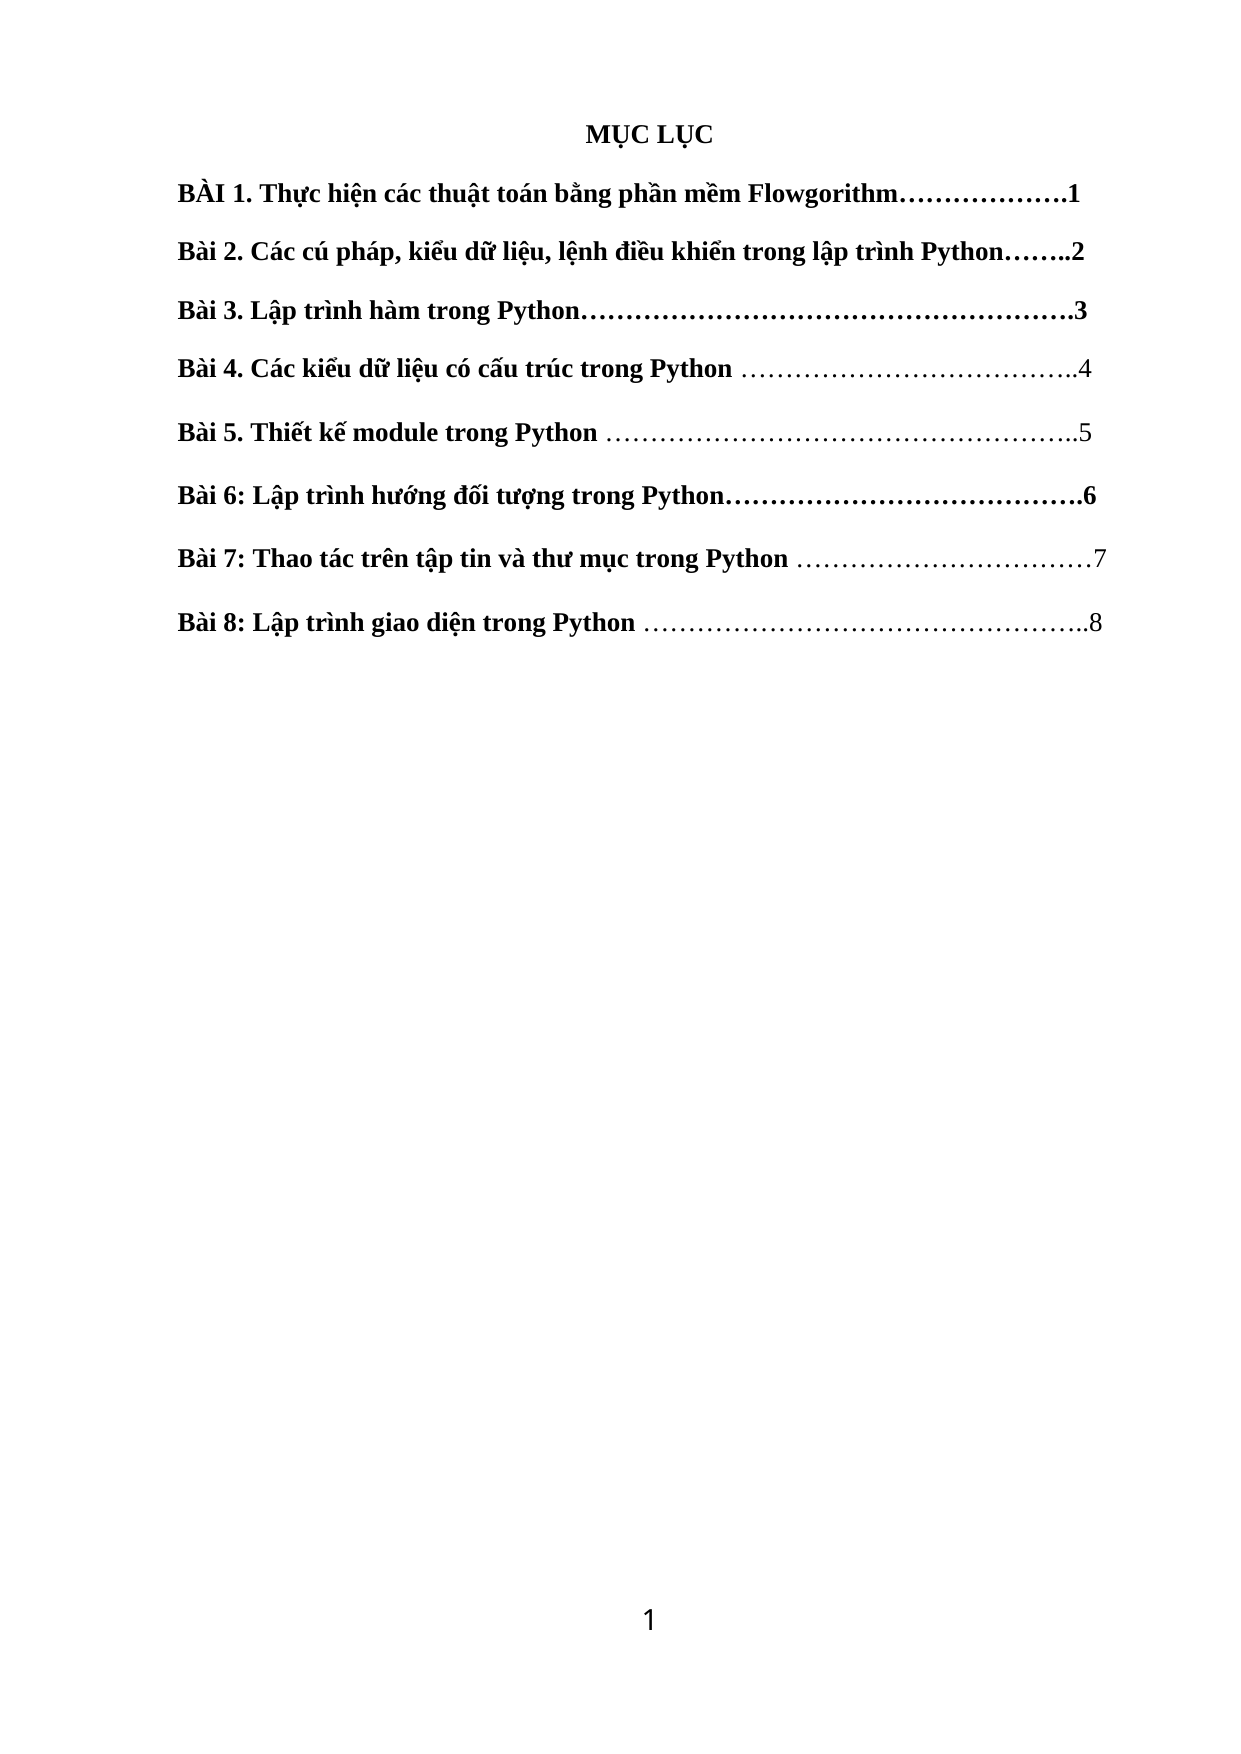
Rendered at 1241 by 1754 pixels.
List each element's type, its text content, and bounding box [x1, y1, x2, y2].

text BÀI 1. Thực hiện các thuật toán bằng phần mềm Flowgorithm……………….1 [177, 177, 1122, 208]
text Bài 3. Lập trình hàm trong Python……………………………………………….3 [177, 294, 1122, 325]
text Bài 6: Lập trình hướng đối tượng trong Python………………………………….6 [177, 479, 1122, 510]
text Bài 4. Các kiểu dữ liệu có cấu trúc trong Python ………………………………..4 [177, 352, 1122, 383]
text Bài 5. Thiết kế module trong Python ……………………………………………..5 [177, 416, 1122, 447]
text Bài 8: Lập trình giao diện trong Python …………………………………………..8 [177, 606, 1122, 637]
text Bài 2. Các cú pháp, kiểu dữ liệu, lệnh điều khiển trong lập trình Python……..2 [177, 235, 1122, 266]
text MỤC LỤC [177, 118, 1122, 149]
text Bài 7: Thao tác trên tập tin và thư mục trong Python ……………………………7 [177, 542, 1122, 573]
